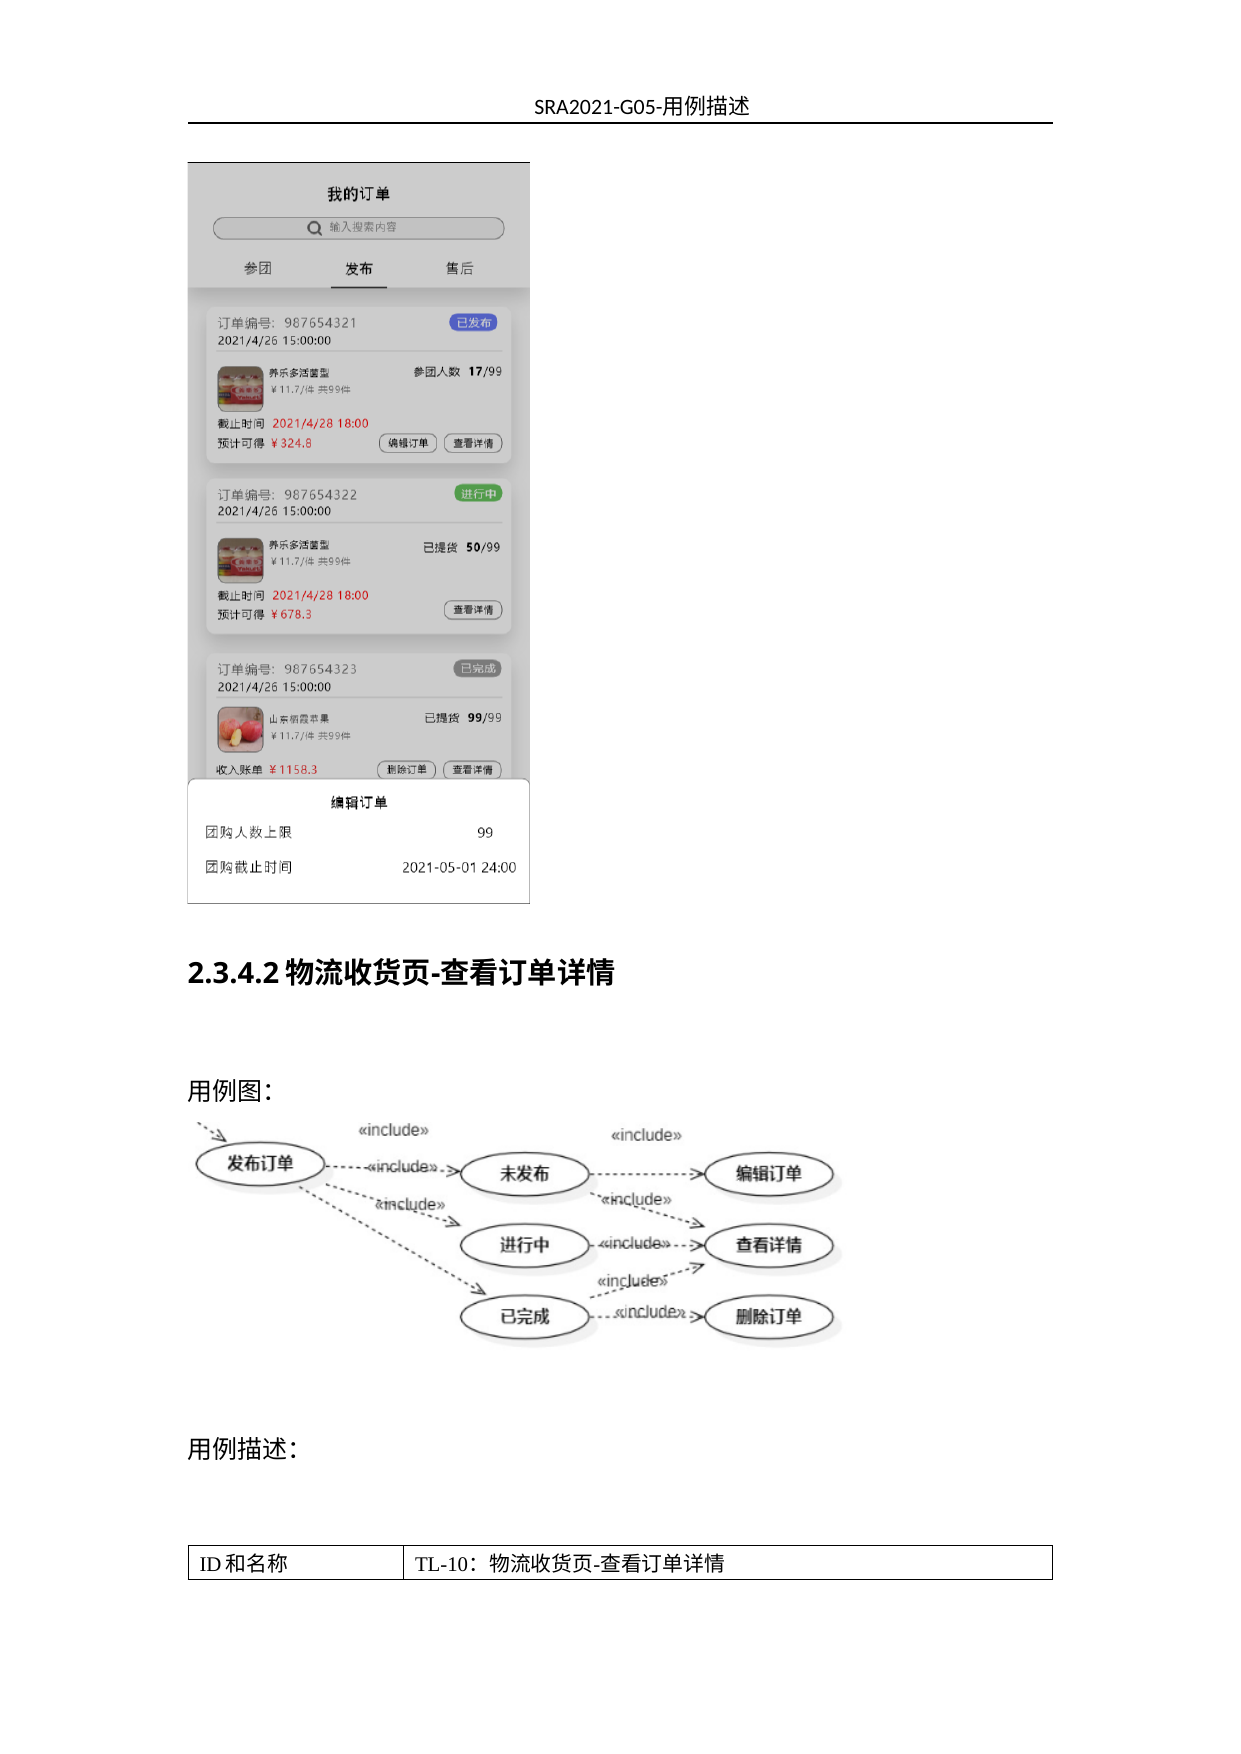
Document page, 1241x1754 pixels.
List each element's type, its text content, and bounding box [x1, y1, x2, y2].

picture [187, 1122, 877, 1362]
picture [187, 162, 530, 904]
table_header ID和名称 [189, 1546, 403, 1578]
text 用例描述： [187, 1415, 1053, 1480]
table_header TL-10：物流收货页-查看订单详情 [404, 1546, 1052, 1578]
text 用例图： [187, 1057, 1053, 1122]
subtitle 2.3.4.2物流收货页-查看订单详情 [187, 939, 1053, 1004]
